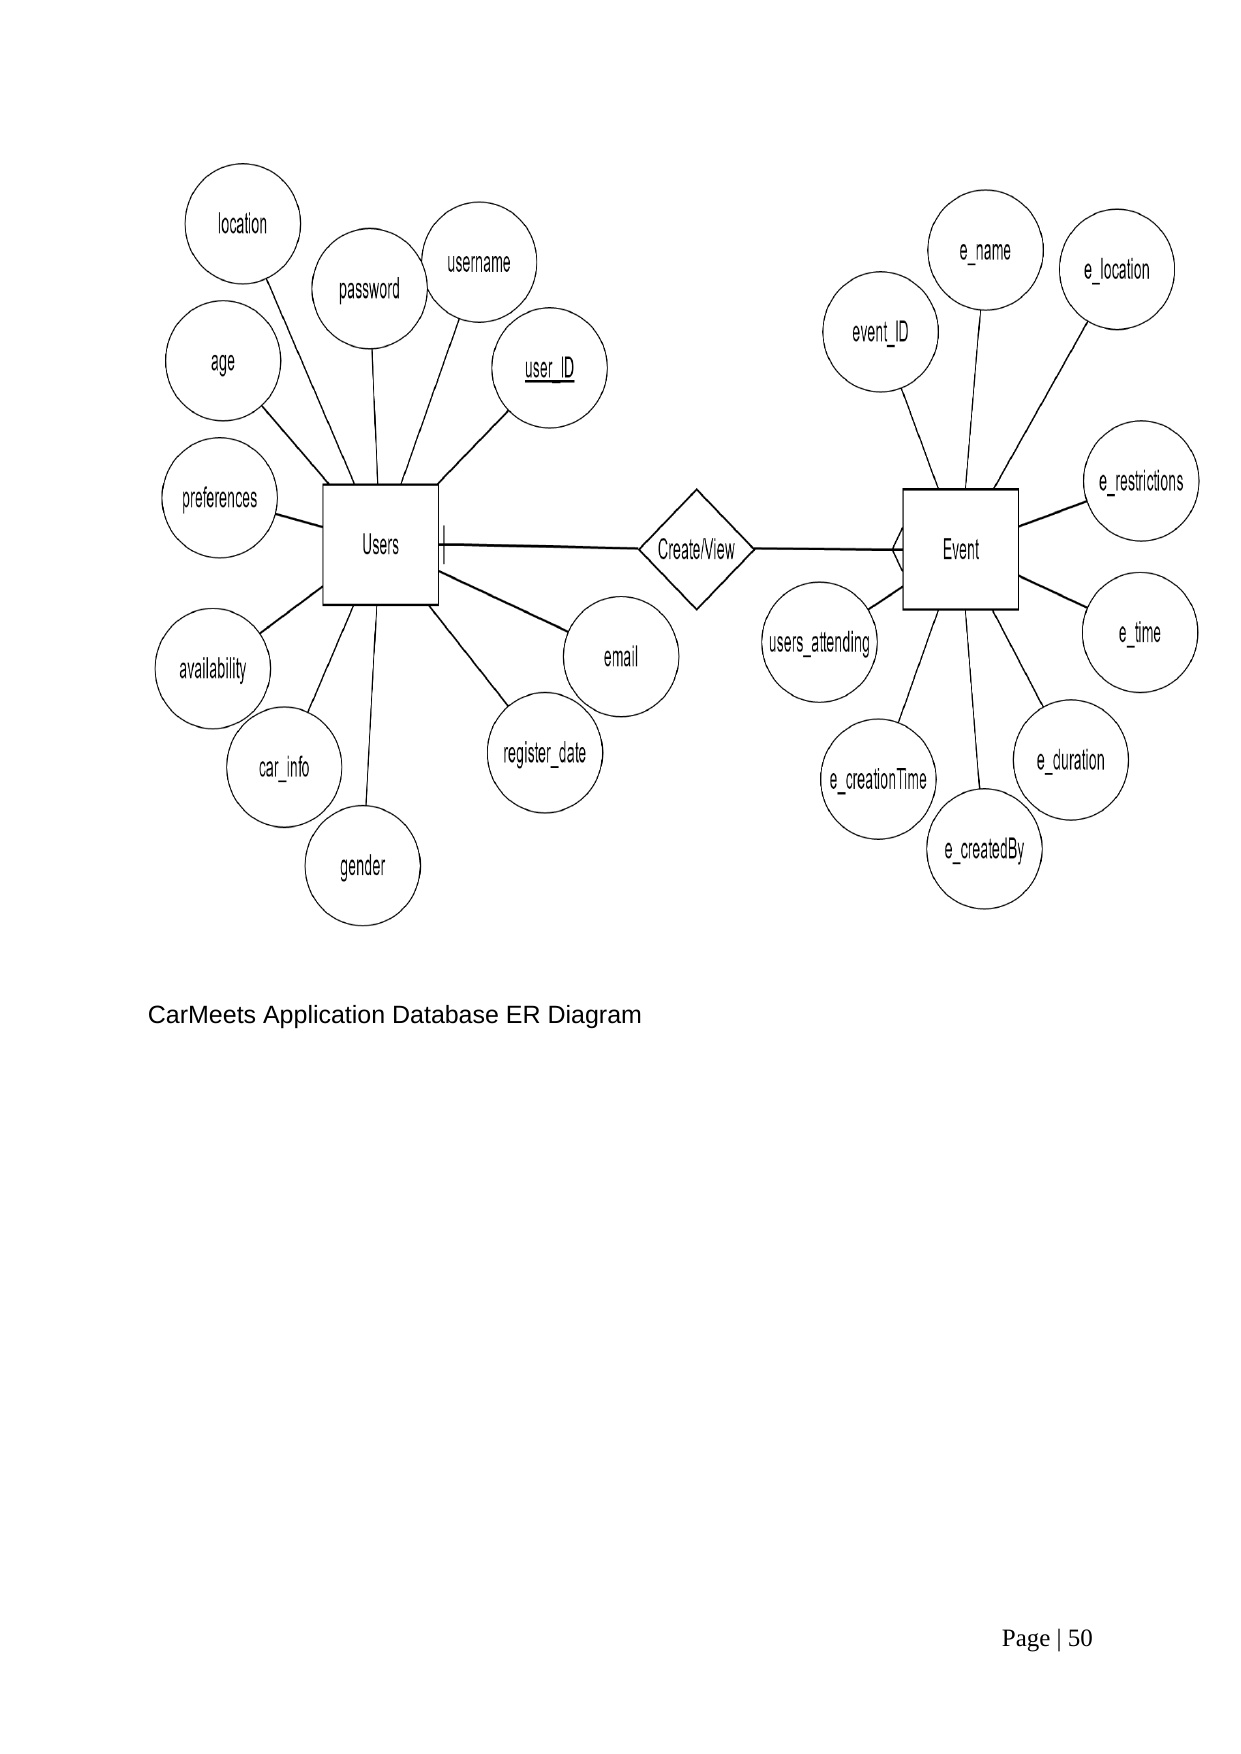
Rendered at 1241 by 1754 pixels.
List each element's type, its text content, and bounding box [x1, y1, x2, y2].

text CarMeets Application Database ER Diagram [148, 1000, 1093, 1029]
picture [147, 147, 1207, 943]
